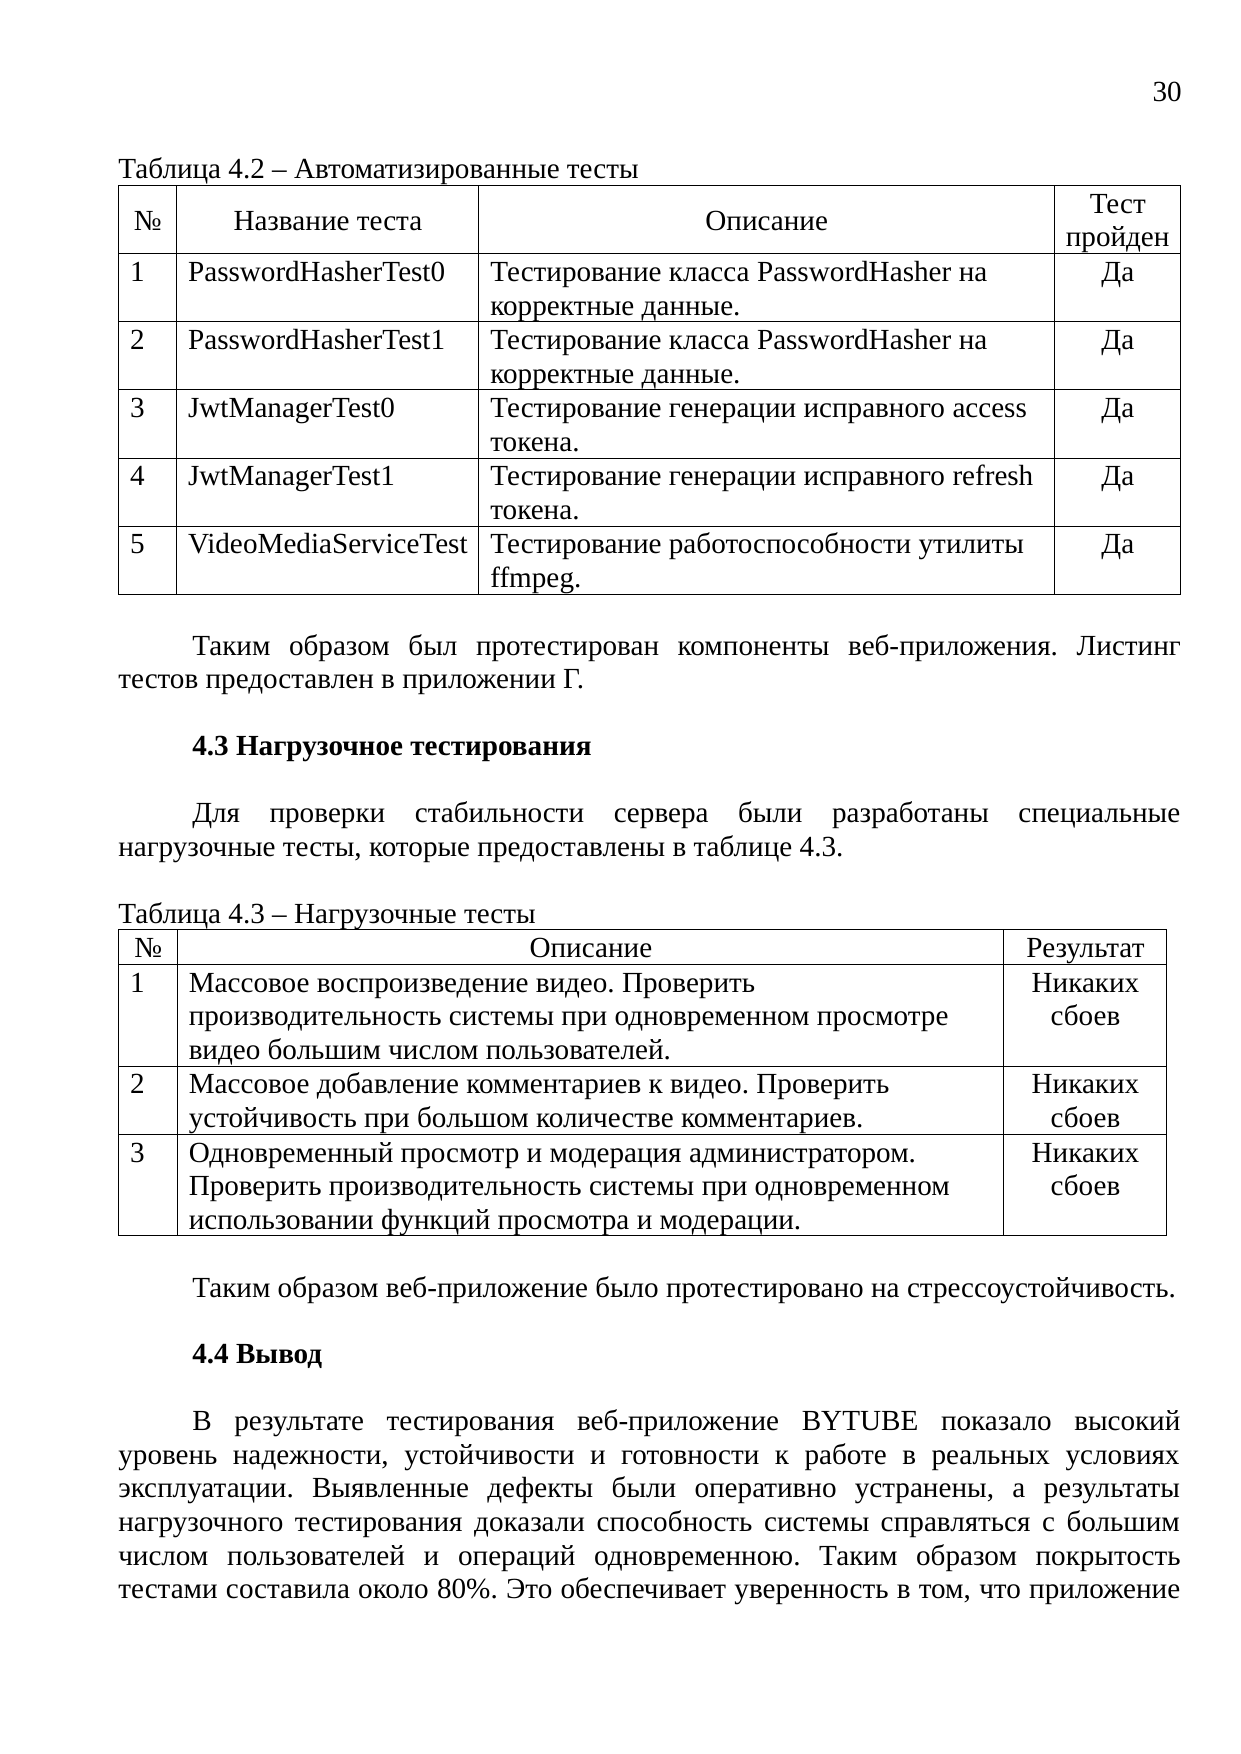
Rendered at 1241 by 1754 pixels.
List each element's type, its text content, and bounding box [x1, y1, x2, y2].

table_cell Массовое добавление комментариев к видео. Проверить устойчивость при большом количестве комментариев. [178, 1067, 1003, 1134]
table_header Описание [479, 186, 1054, 253]
table_header № [119, 186, 176, 253]
table_cell Массовое воспроизведение видео. Проверить производительность системы при одновременном просмотре видео большим числом пользователей. [178, 965, 1003, 1066]
table_cell Тестирование генерации исправного refresh токена. [479, 459, 1054, 526]
table_cell 1 [119, 254, 176, 321]
subtitle 4.4 Вывод [118, 1337, 1181, 1370]
table_cell Да [1055, 322, 1180, 389]
text Таким образом был протестирован компоненты веб-приложения. Листинг тестов предоставлен в приложении Г. [118, 628, 1181, 695]
table_cell 2 [119, 1067, 177, 1134]
table_cell Одновременный просмотр и модерация администратором. Проверить производительность системы при одновременном использовании функций просмотра и модерации. [178, 1135, 1003, 1235]
table_cell Тестирование класса PasswordHasher на корректные данные. [479, 322, 1054, 389]
table_cell 1 [119, 965, 177, 1066]
table_cell Да [1055, 390, 1180, 457]
table_cell VideoMediaServiceTest [177, 527, 478, 594]
table_cell Никаких сбоев [1004, 1135, 1166, 1235]
table_cell Да [1055, 254, 1180, 321]
text Таким образом веб-приложение было протестировано на стрессоустойчивость. [118, 1270, 1181, 1303]
table_cell PasswordHasherTest1 [177, 322, 478, 389]
text Для проверки стабильности сервера были разработаны специальные нагрузочные тесты, которые предоставлены в таблице 4.3. [118, 795, 1181, 862]
text Таблица 4.2 – Автоматизированные тесты [118, 151, 1181, 185]
table_cell PasswordHasherTest0 [177, 254, 478, 321]
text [118, 1403, 1181, 1605]
table_cell JwtManagerTest0 [177, 390, 478, 457]
table_cell 5 [119, 527, 176, 594]
table_cell Тестирование генерации исправного access токена. [479, 390, 1054, 457]
table_cell Да [1055, 527, 1180, 594]
table_header № [119, 930, 177, 964]
table_header Описание [178, 930, 1003, 964]
table_cell 2 [119, 322, 176, 389]
table_cell JwtManagerTest1 [177, 459, 478, 526]
table_cell Да [1055, 459, 1180, 526]
table_header Тест пройден [1055, 186, 1180, 253]
table_cell 3 [119, 390, 176, 457]
table_header Результат [1004, 930, 1166, 964]
text Таблица 4.3 – Нагрузочные тесты [118, 896, 1181, 929]
subtitle 4.3 Нагрузочное тестирования [118, 728, 1181, 762]
table_cell Тестирование работоспособности утилиты ffmpeg. [479, 527, 1054, 594]
table_cell 3 [119, 1135, 177, 1235]
table_header Название теста [177, 186, 478, 253]
table_cell Никаких сбоев [1004, 1067, 1166, 1134]
table_cell Тестирование класса PasswordHasher на корректные данные. [479, 254, 1054, 321]
table_cell Никаких сбоев [1004, 965, 1166, 1066]
table_cell 4 [119, 459, 176, 526]
